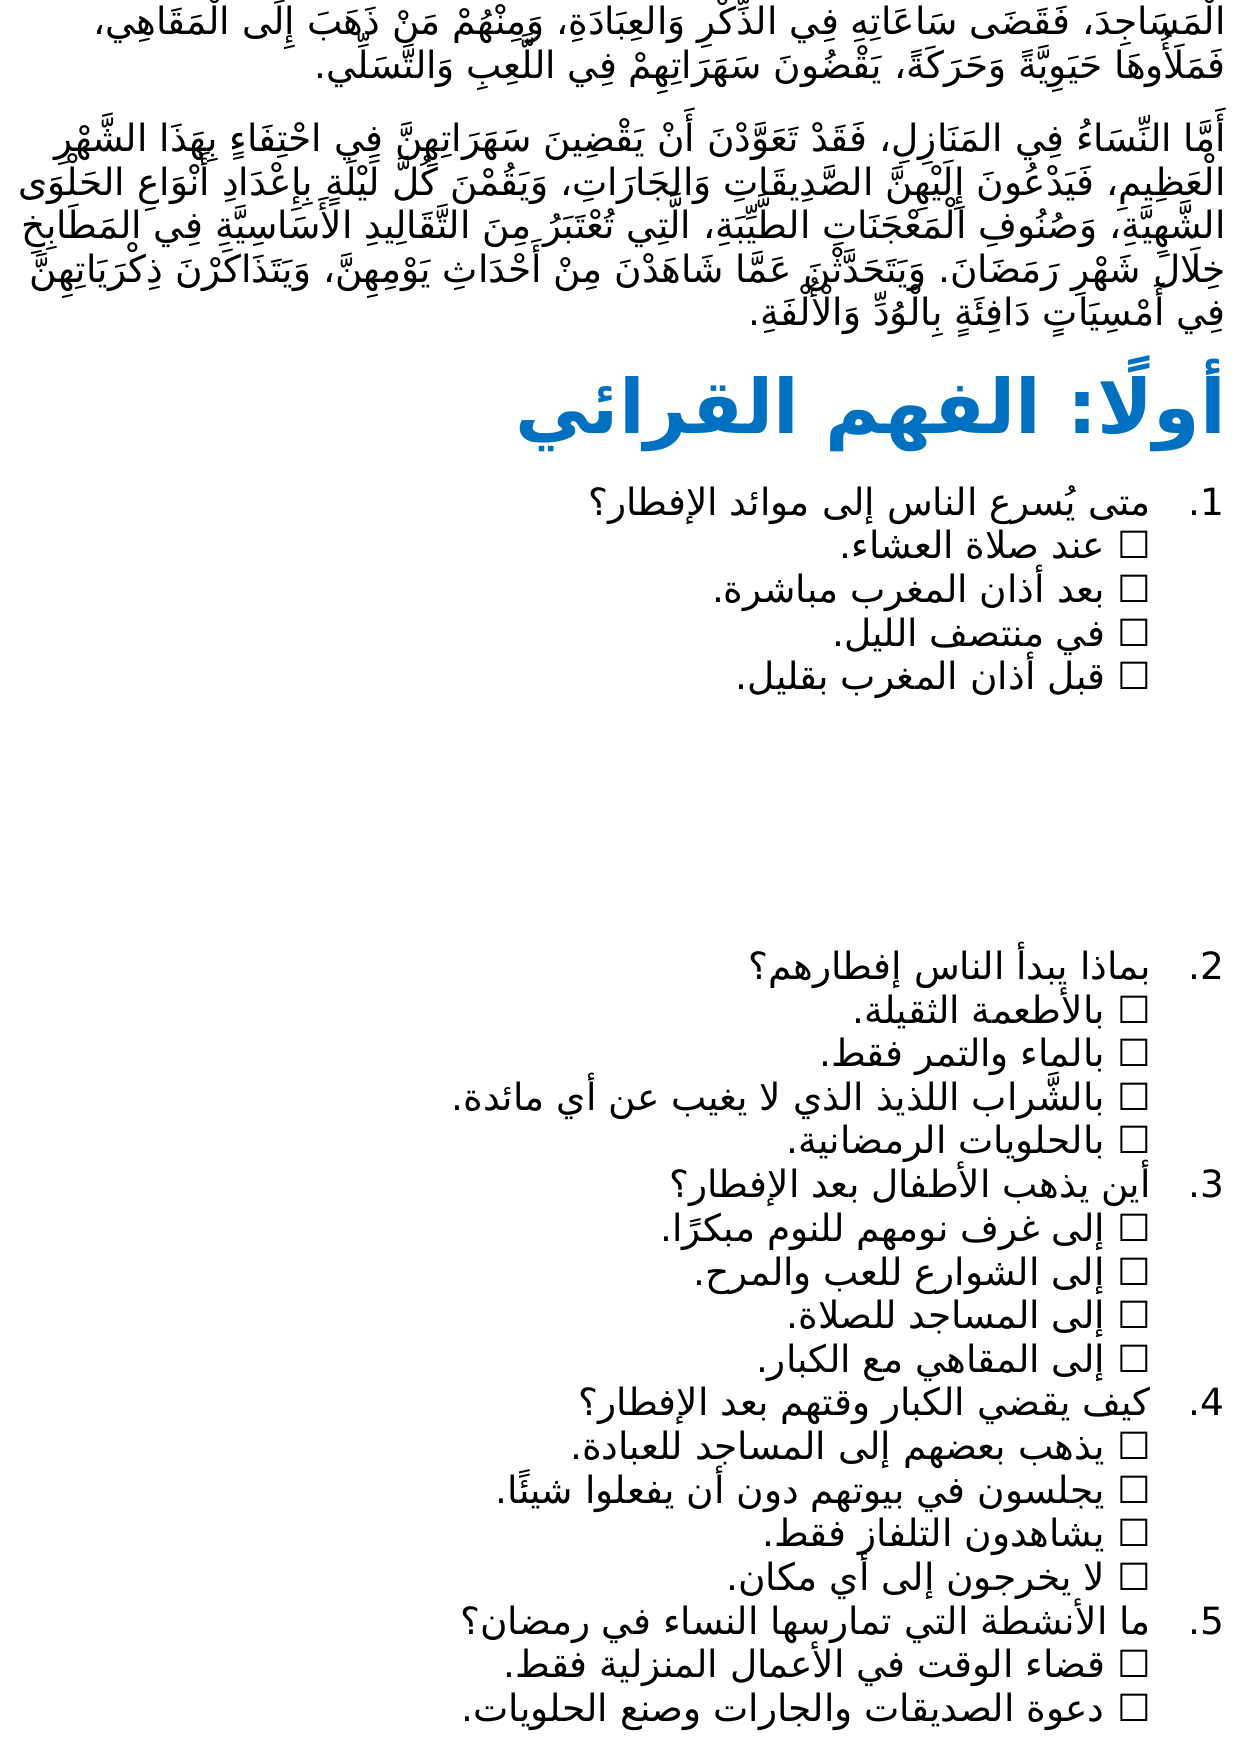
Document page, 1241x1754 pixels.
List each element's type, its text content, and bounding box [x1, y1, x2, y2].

list بماذا يبدأ الناس إفطارهم؟ ☐ بالأطعمة الثقيلة. ☐ بالماء والتمر فقط. ☐ بالشَّراب اللذيذ الذي لا يغيب عن أي مائدة. ☐ بالحلويات الرمضانية. [15, 944, 1188, 1163]
text أولًا: الفهم القرائي [15, 364, 1226, 451]
list أين يذهب الأطفال بعد الإفطار؟ ☐ إلى غرف نومهم للنوم مبكرًا. ☐ إلى الشوارع للعب والمرح. ☐ إلى المساجد للصلاة. ☐ إلى المقاهي مع الكبار. [15, 1163, 1188, 1381]
list كيف يقضي الكبار وقتهم بعد الإفطار؟ ☐ يذهب بعضهم إلى المساجد للعبادة. ☐ يجلسون في بيوتهم دون أن يفعلوا شيئًا. ☐ يشاهدون التلفاز فقط. ☐ لا يخرجون إلى أي مكان. [15, 1381, 1188, 1599]
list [15, 1599, 1188, 1730]
text أَمَّا النِّسَاءُ فِي المَنَازِلِ، فَقَدْ تَعَوَّدْنَ أَنْ يَقْضِينَ سَهَرَاتِهِنَّ فِي احْتِفَاءٍ بِهَذَا الشَّهْرِ الْعَظِيمِ، فَيَدْعُونَ إِلَيْهِنَّ الصَّدِيقَاتِ وَالجَارَاتِ، وَيَقُمْنَ كُلَّ لَيْلَةٍ بِإِعْدَادِ أَنْوَاعِ الحَلْوَى الشَّهِيَّةِ، وَصُنُوفِ الْمَعْجَنَاتِ الطَّيِّبَةِ، الَّتِي تُعْتَبَرُ مِنَ التَّقَالِيدِ الأَسَاسِيَّةِ فِي المَطَابِخِ خِلَالَ شَهْرِ رَمَضَانَ. وَيَتَحَدَّثْنَ عَمَّا شَاهَدْنَ مِنْ أَحْدَاثِ يَوْمِهِنَّ، وَيَتَذَاكَرْنَ ذِكْرَيَاتِهِنَّ فِي أَمْسِيَاتٍ دَافِئَةٍ بِالْوُدِّ وَالْأُلْفَةِ. [15, 116, 1226, 335]
list متى يُسرع الناس إلى موائد الإفطار؟ ☐ عند صلاة العشاء. ☐ بعد أذان المغرب مباشرة. ☐ في منتصف الليل. ☐ قبل أذان المغرب بقليل. [15, 480, 1188, 698]
